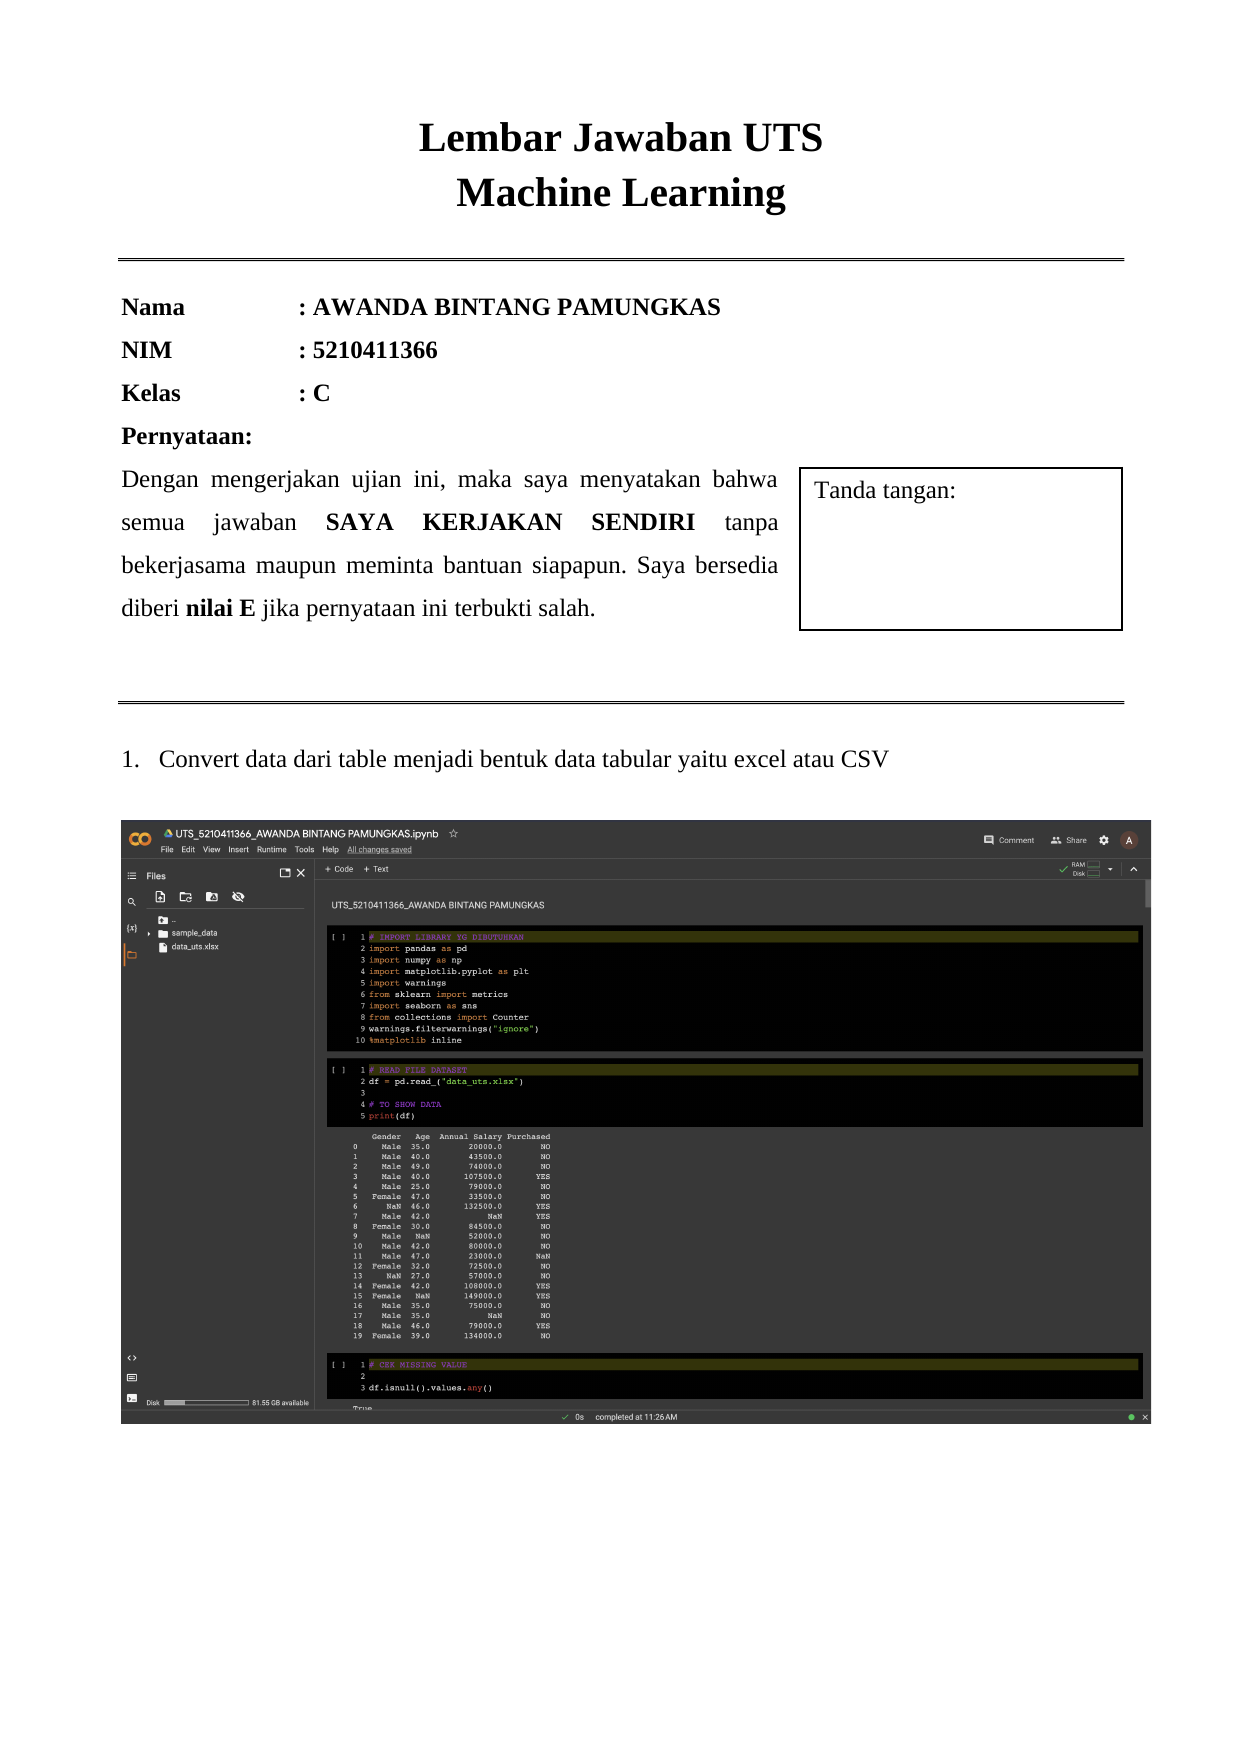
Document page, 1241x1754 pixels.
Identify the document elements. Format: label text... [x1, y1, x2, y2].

subtitle Nama : AWANDA BINTANG PAMUNGKAS [121, 292, 1136, 320]
text NIM : 5210411366 [121, 335, 1136, 363]
picture [121, 820, 1152, 1424]
text Pernyataan: [121, 421, 1136, 449]
text Lembar Jawaban UTS Machine Learning [418, 112, 825, 215]
text Kelas : C [121, 378, 1136, 406]
text Dengan mengerjakan ujian ini, maka saya menyatakan bahwa semua jawaban SAYA KERJAKAN SENDIRI tanpa bekerjasama maupun meminta bantuan siapapun. Saya bersedia diberi nilai E jika pernyataan ini terbukti salah. [121, 464, 779, 622]
list Convert data dari table menjadi bentuk data tabular yaitu excel atau CSV [121, 744, 1136, 773]
